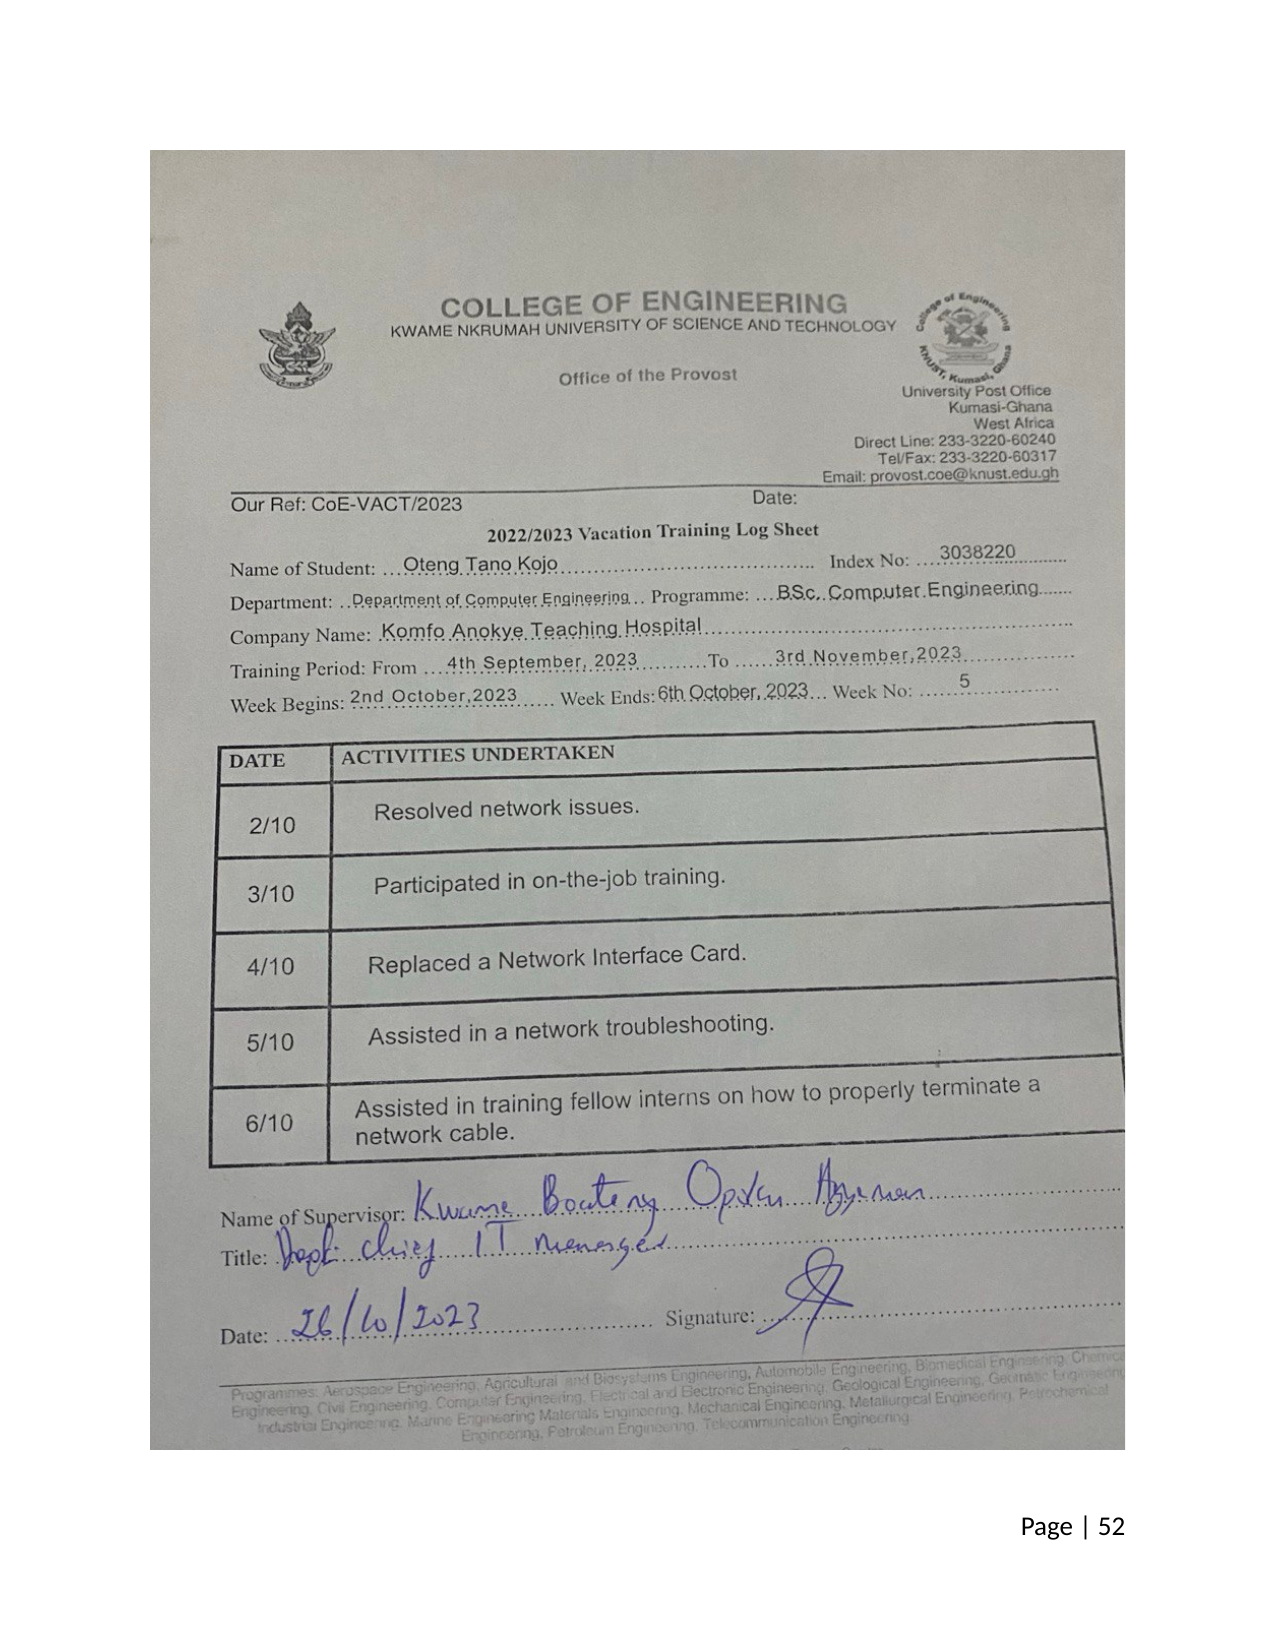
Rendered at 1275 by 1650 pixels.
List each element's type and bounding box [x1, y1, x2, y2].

picture [150, 150, 1125, 1450]
